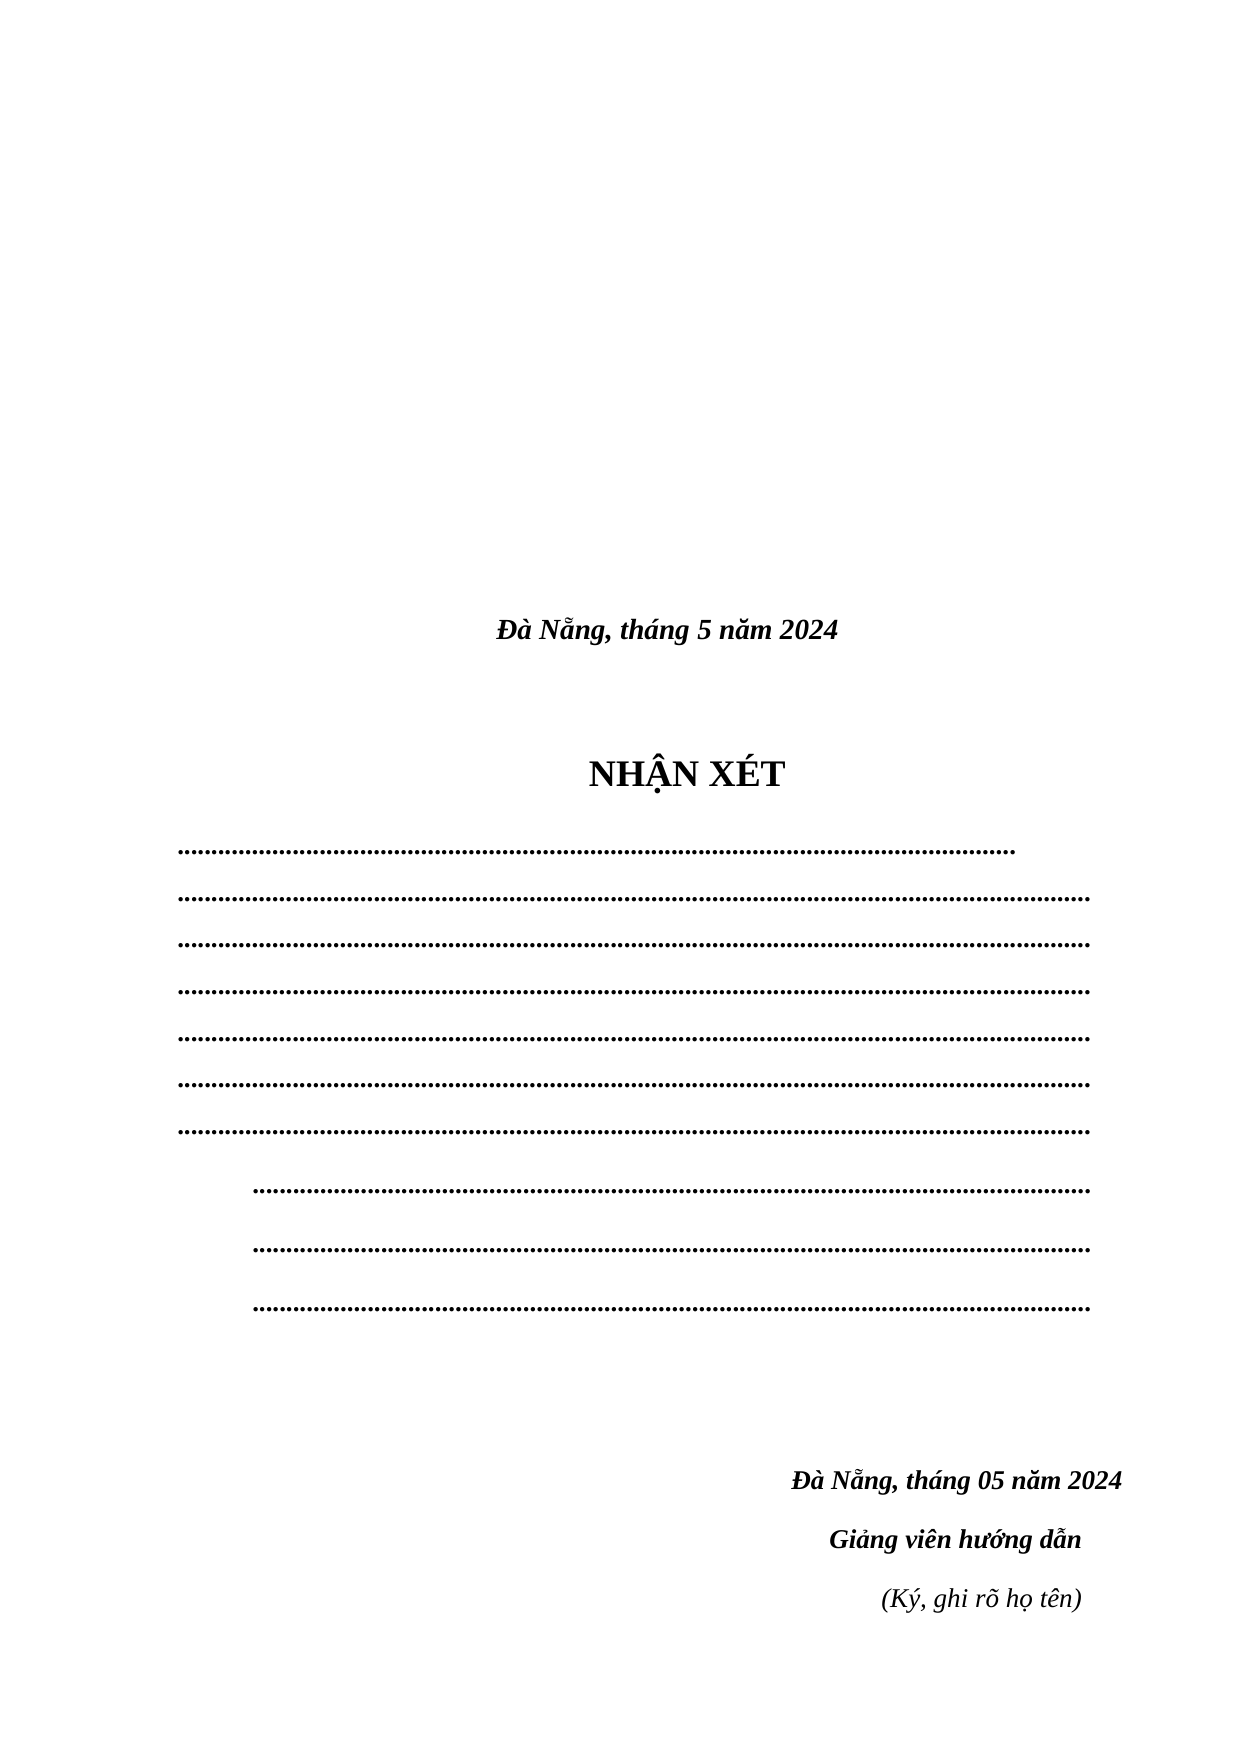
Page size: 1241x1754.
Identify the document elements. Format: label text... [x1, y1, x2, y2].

text Giảng viên hướng dẫn [177, 1523, 1082, 1554]
text NHẬN XÉT [177, 752, 1122, 795]
text Đà Nẵng, tháng 5 năm 2024 [177, 612, 1082, 645]
text Đà Nẵng, tháng 05 năm 2024 [702, 1464, 1122, 1495]
text (Ký, ghi rõ họ tên) [177, 1582, 1082, 1613]
